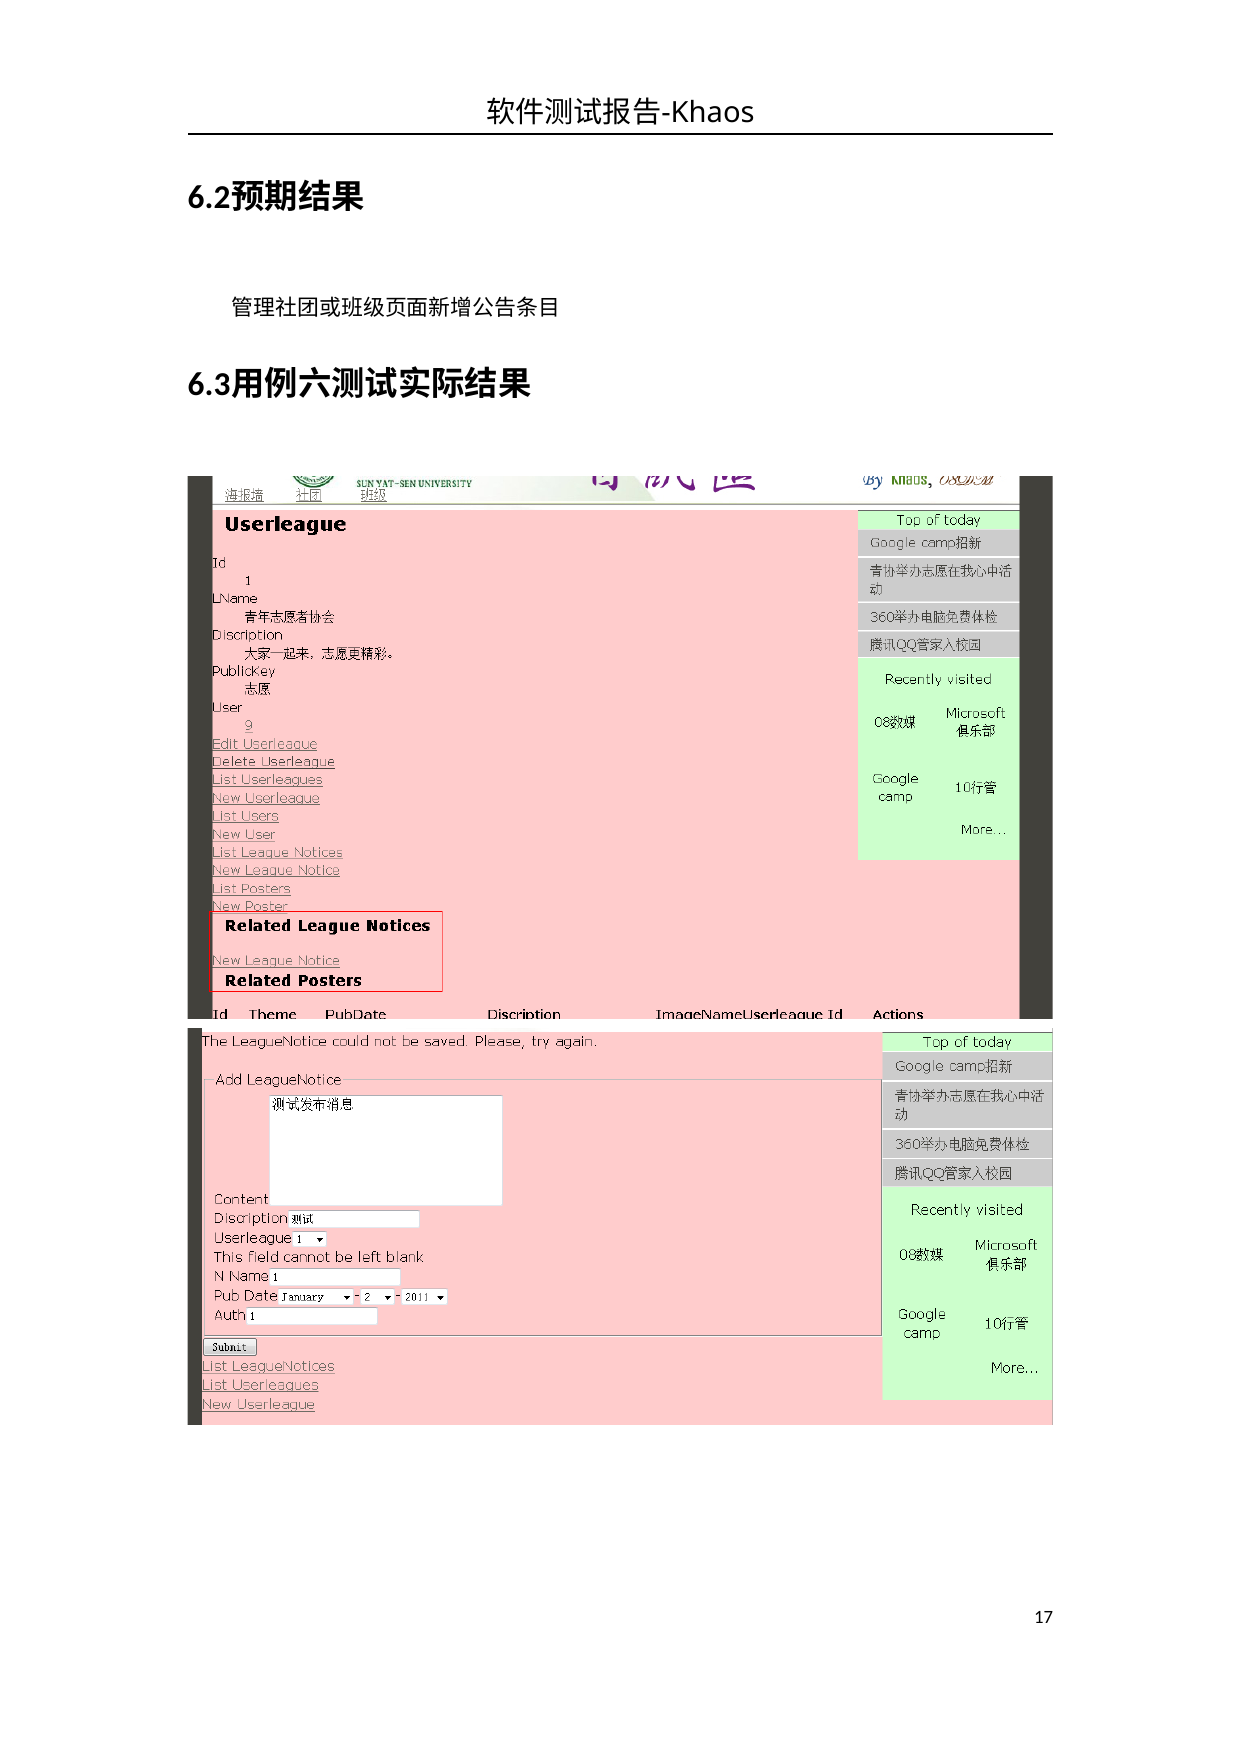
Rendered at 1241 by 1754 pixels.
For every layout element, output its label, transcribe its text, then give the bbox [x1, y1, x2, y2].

text 管理社团或班级页面新增公告条目 [187, 289, 1053, 322]
picture [187, 476, 1053, 1019]
picture [187, 1028, 1053, 1425]
subtitle 预期结果 [187, 162, 1053, 227]
subtitle 用例六测试实际结果 [187, 349, 1053, 414]
